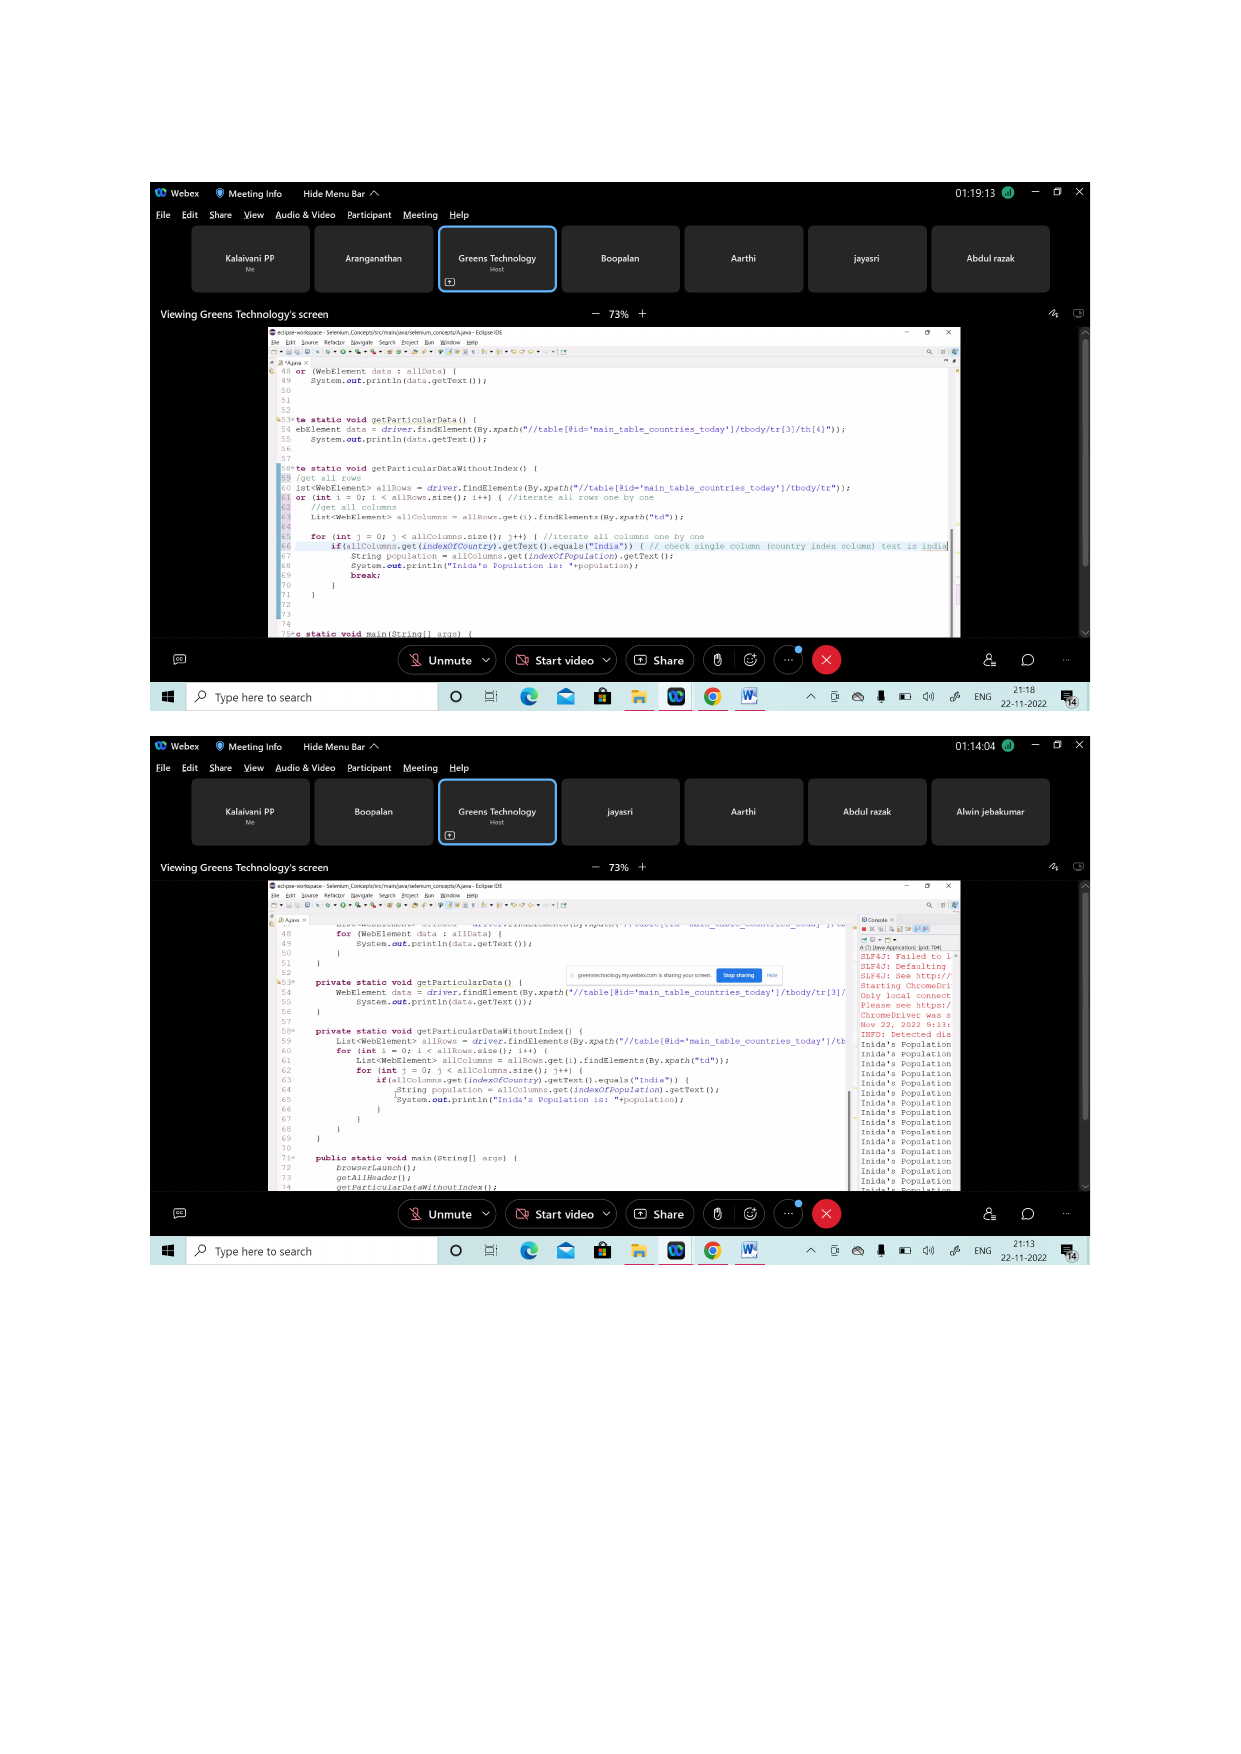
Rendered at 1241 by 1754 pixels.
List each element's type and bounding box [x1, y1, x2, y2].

picture [150, 182, 1091, 711]
picture [150, 736, 1091, 1265]
